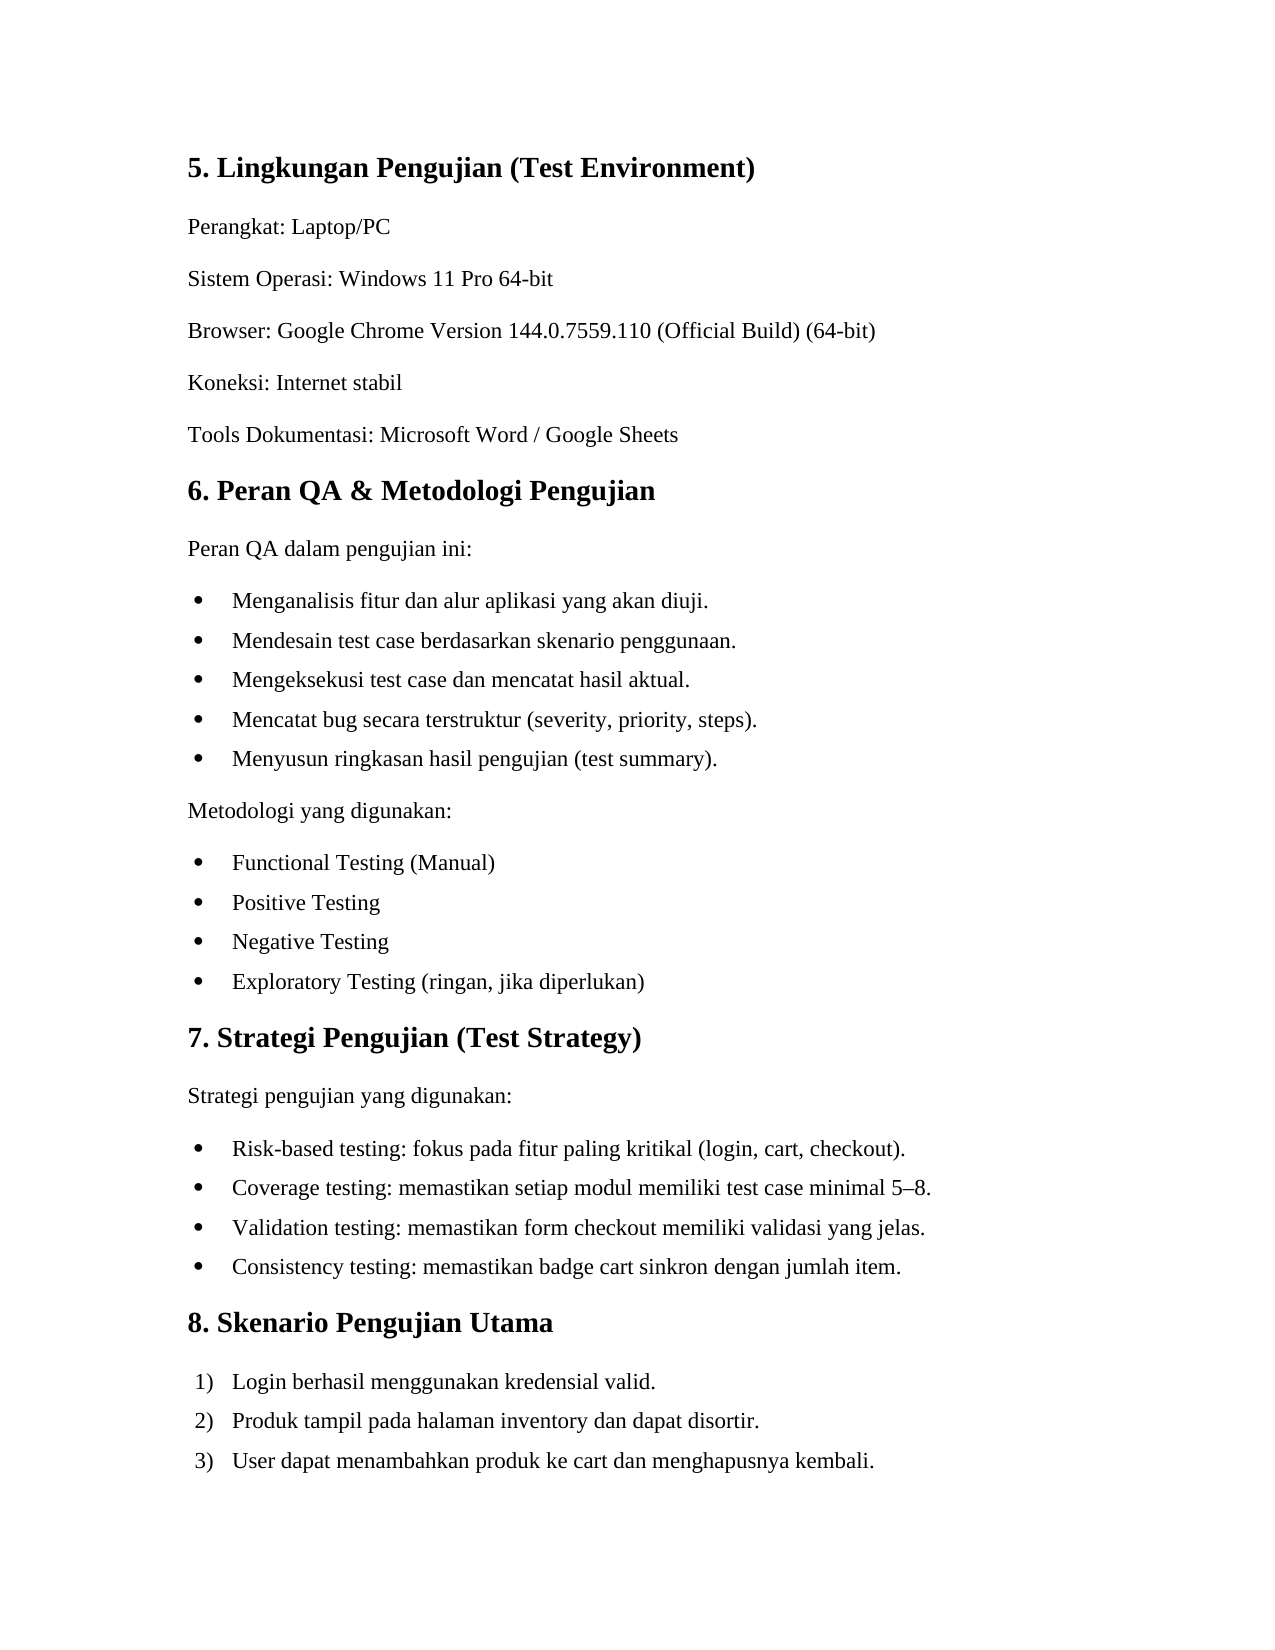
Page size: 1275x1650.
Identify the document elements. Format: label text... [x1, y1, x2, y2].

text Perangkat: Laptop/PC [187, 213, 1087, 239]
text Tools Dokumentasi: Microsoft Word / Google Sheets [187, 421, 1087, 447]
list Coverage testing: memastikan setiap modul memiliki test case minimal 5–8. [194, 1174, 1087, 1200]
list Functional Testing (Manual) [194, 849, 1087, 876]
subtitle 8. Skenario Pengujian Utama [187, 1305, 1087, 1338]
list User dapat menambahkan produk ke cart dan menghapusnya kembali. [194, 1447, 1087, 1473]
list Risk-based testing: fokus pada fitur paling kritikal (login, cart, checkout). [194, 1134, 1087, 1161]
text Koneksi: Internet stabil [187, 369, 1087, 395]
text Browser: Google Chrome Version 144.0.7559.110 (Official Build) (64-bit) [187, 317, 1087, 343]
text Sistem Operasi: Windows 11 Pro 64-bit [187, 265, 1087, 291]
list Mendesain test case berdasarkan skenario penggunaan. [194, 627, 1087, 653]
list Mengeksekusi test case dan mencatat hasil aktual. [194, 666, 1087, 693]
subtitle 5. Lingkungan Pengujian (Test Environment) [187, 150, 1087, 183]
list Validation testing: memastikan form checkout memiliki validasi yang jelas. [194, 1213, 1087, 1240]
text Peran QA dalam pengujian ini: [187, 536, 1087, 562]
subtitle 6. Peran QA & Metodologi Pengujian [187, 473, 1087, 506]
list Positive Testing [194, 889, 1087, 915]
list Consistency testing: memastikan badge cart sinkron dengan jumlah item. [194, 1253, 1087, 1279]
list Mencatat bug secara terstruktur (severity, priority, steps). [194, 706, 1087, 732]
text Strategi pengujian yang digunakan: [187, 1083, 1087, 1109]
list Negative Testing [194, 928, 1087, 955]
list Menganalisis fitur dan alur aplikasi yang akan diuji. [194, 587, 1087, 614]
text Metodologi yang digunakan: [187, 797, 1087, 824]
list Produk tampil pada halaman inventory dan dapat disortir. [194, 1407, 1087, 1434]
list Exploratory Testing (ringan, jika diperlukan) [194, 968, 1087, 994]
list Menyusun ringkasan hasil pengujian (test summary). [194, 745, 1087, 772]
list Login berhasil menggunakan kredensial valid. [194, 1368, 1087, 1394]
subtitle 7. Strategi Pengujian (Test Strategy) [187, 1020, 1087, 1053]
